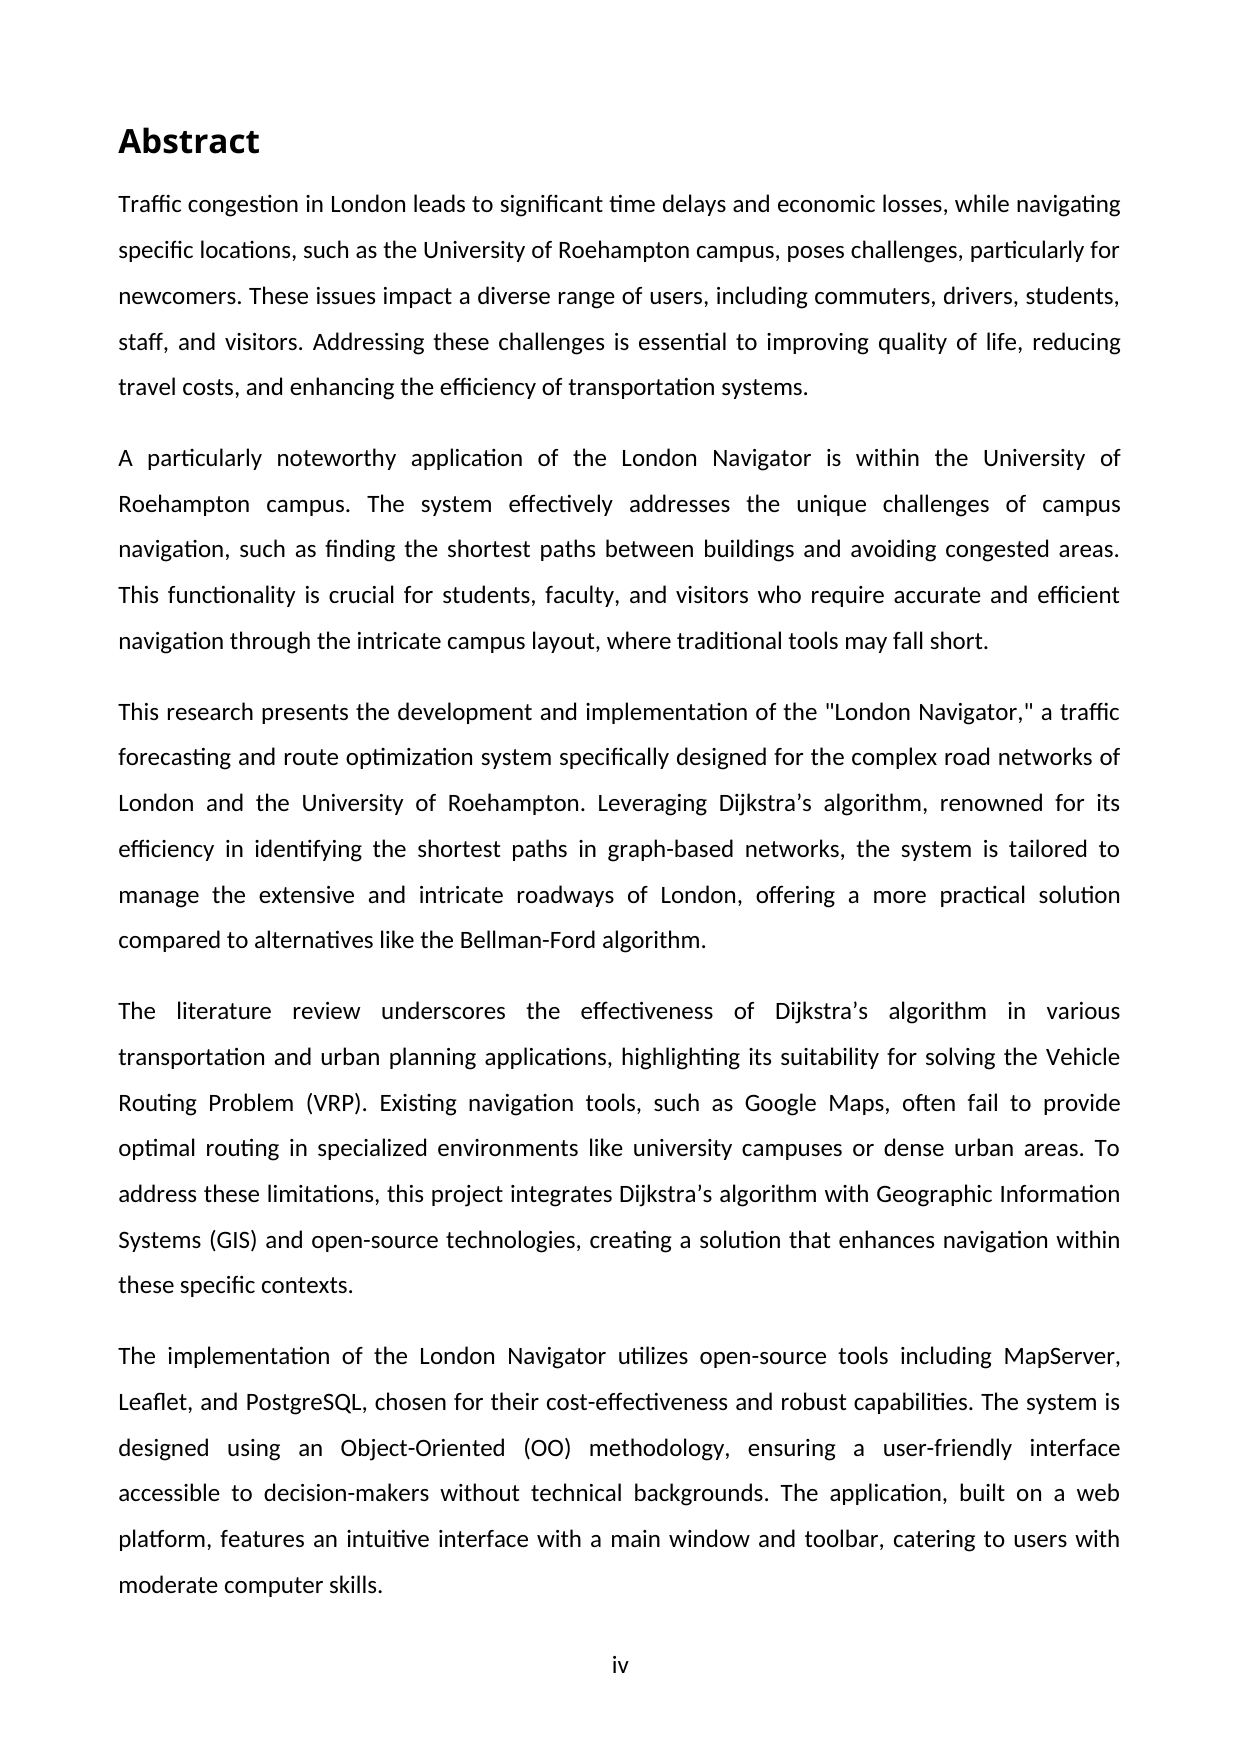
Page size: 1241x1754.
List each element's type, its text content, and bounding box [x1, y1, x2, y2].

text Traffic congestion in London leads to significant time delays and economic losses, while navigating specific locations, such as the University of Roehampton campus, poses challenges, particularly for newcomers. These issues impact a diverse range of users, including commuters, drivers, students, staff, and visitors. Addressing these challenges is essential to improving quality of life, reducing travel costs, and enhancing the efficiency of transportation systems. [118, 188, 1122, 402]
text The implementation of the London Navigator utilizes open-source tools including MapServer, Leaflet, and PostgreSQL, chosen for their cost-effectiveness and robust capabilities. The system is designed using an Object-Oriented (OO) methodology, ensuring a user-friendly interface accessible to decision-makers without technical backgrounds. The application, built on a web platform, features an intuitive interface with a main window and toolbar, catering to users with moderate computer skills. [118, 1340, 1122, 1599]
text A particularly noteworthy application of the London Navigator is within the University of Roehampton campus. The system effectively addresses the unique challenges of campus navigation, such as finding the shortest paths between buildings and avoiding congested areas. This functionality is crucial for students, faculty, and visitors who require accurate and efficient navigation through the intricate campus layout, where traditional tools may fall short. [118, 442, 1122, 656]
subtitle Abstract [118, 118, 1122, 163]
text This research presents the development and implementation of the "London Navigator," a traffic forecasting and route optimization system specifically designed for the complex road networks of London and the University of Roehampton. Leveraging Dijkstra’s algorithm, renowned for its efficiency in identifying the shortest paths in graph-based networks, the system is tailored to manage the extensive and intricate roadways of London, offering a more practical solution compared to alternatives like the Bellman-Ford algorithm. [118, 696, 1122, 955]
text The literature review underscores the effectiveness of Dijkstra’s algorithm in various transportation and urban planning applications, highlighting its suitability for solving the Vehicle Routing Problem (VRP). Existing navigation tools, such as Google Maps, often fail to provide optimal routing in specialized environments like university campuses or dense urban areas. To address these limitations, this project integrates Dijkstra’s algorithm with Geographic Information Systems (GIS) and open-source technologies, creating a solution that enhances navigation within these specific contexts. [118, 995, 1122, 1300]
